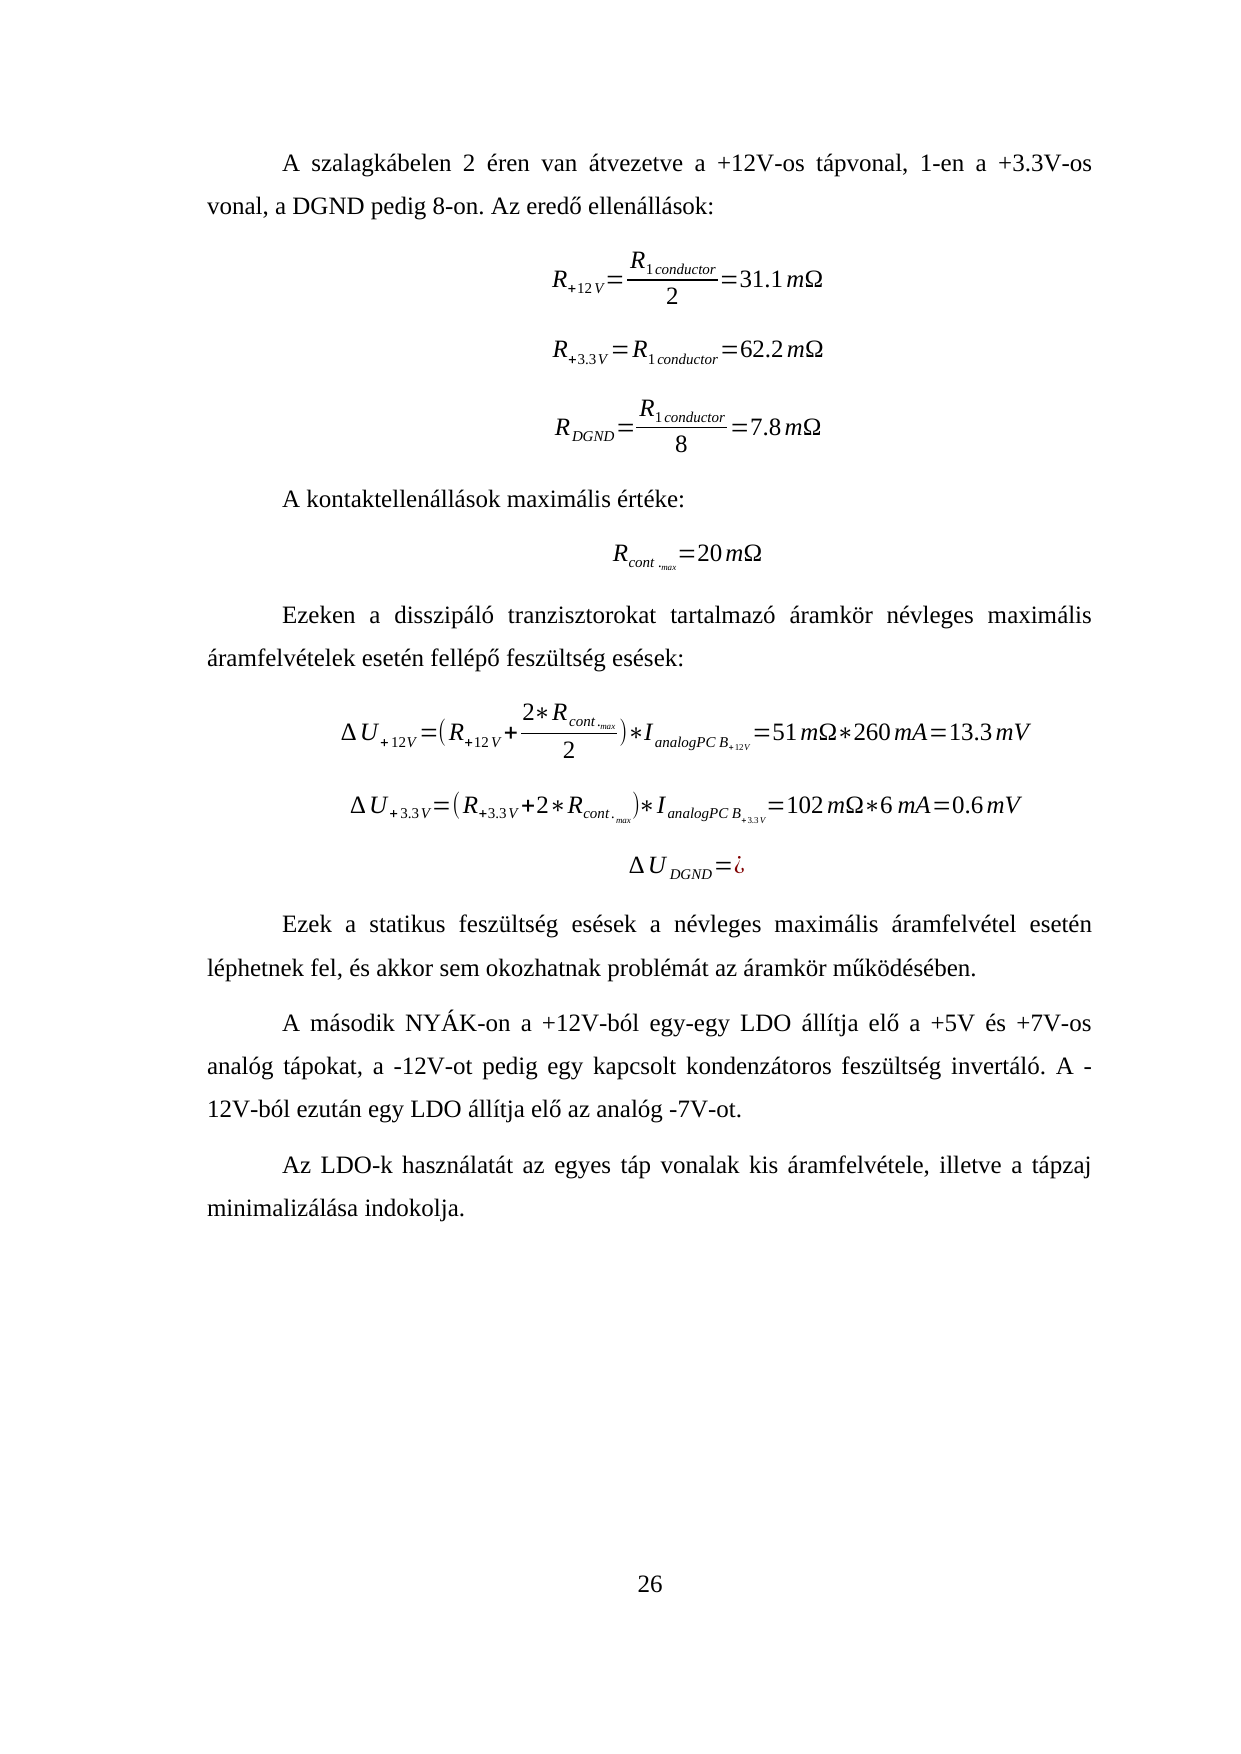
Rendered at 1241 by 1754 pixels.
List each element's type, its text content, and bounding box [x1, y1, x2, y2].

text A szalagkábelen 2 éren van átvezetve a +12V-os tápvonal, 1-en a +3.3V-os vonal, a DGND pedig 8-on. Az eredő ellenállások: [207, 148, 1092, 219]
text A második NYÁK-on a +12V-ból egy-egy LDO állítja elő a +5V és +7V-os analóg tápokat, a -12V-ot pedig egy kapcsolt kondenzátoros feszültség invertáló. A -12V-ból ezután egy LDO állítja elő az analóg -7V-ot. [207, 1008, 1092, 1123]
text Ezek a statikus feszültség esések a névleges maximális áramfelvétel esetén léphetnek fel, és akkor sem okozhatnak problémát az áramkör működésében. [207, 909, 1092, 981]
text A kontaktellenállások maximális értéke: [207, 484, 1092, 513]
text Ezeken a disszipáló tranzisztorokat tartalmazó áramkör névleges maximális áramfelvételek esetén fellépő feszültség esések: [207, 600, 1092, 672]
text Az LDO-k használatát az egyes táp vonalak kis áramfelvétele, illetve a tápzaj minimalizálása indokolja. [207, 1150, 1092, 1222]
